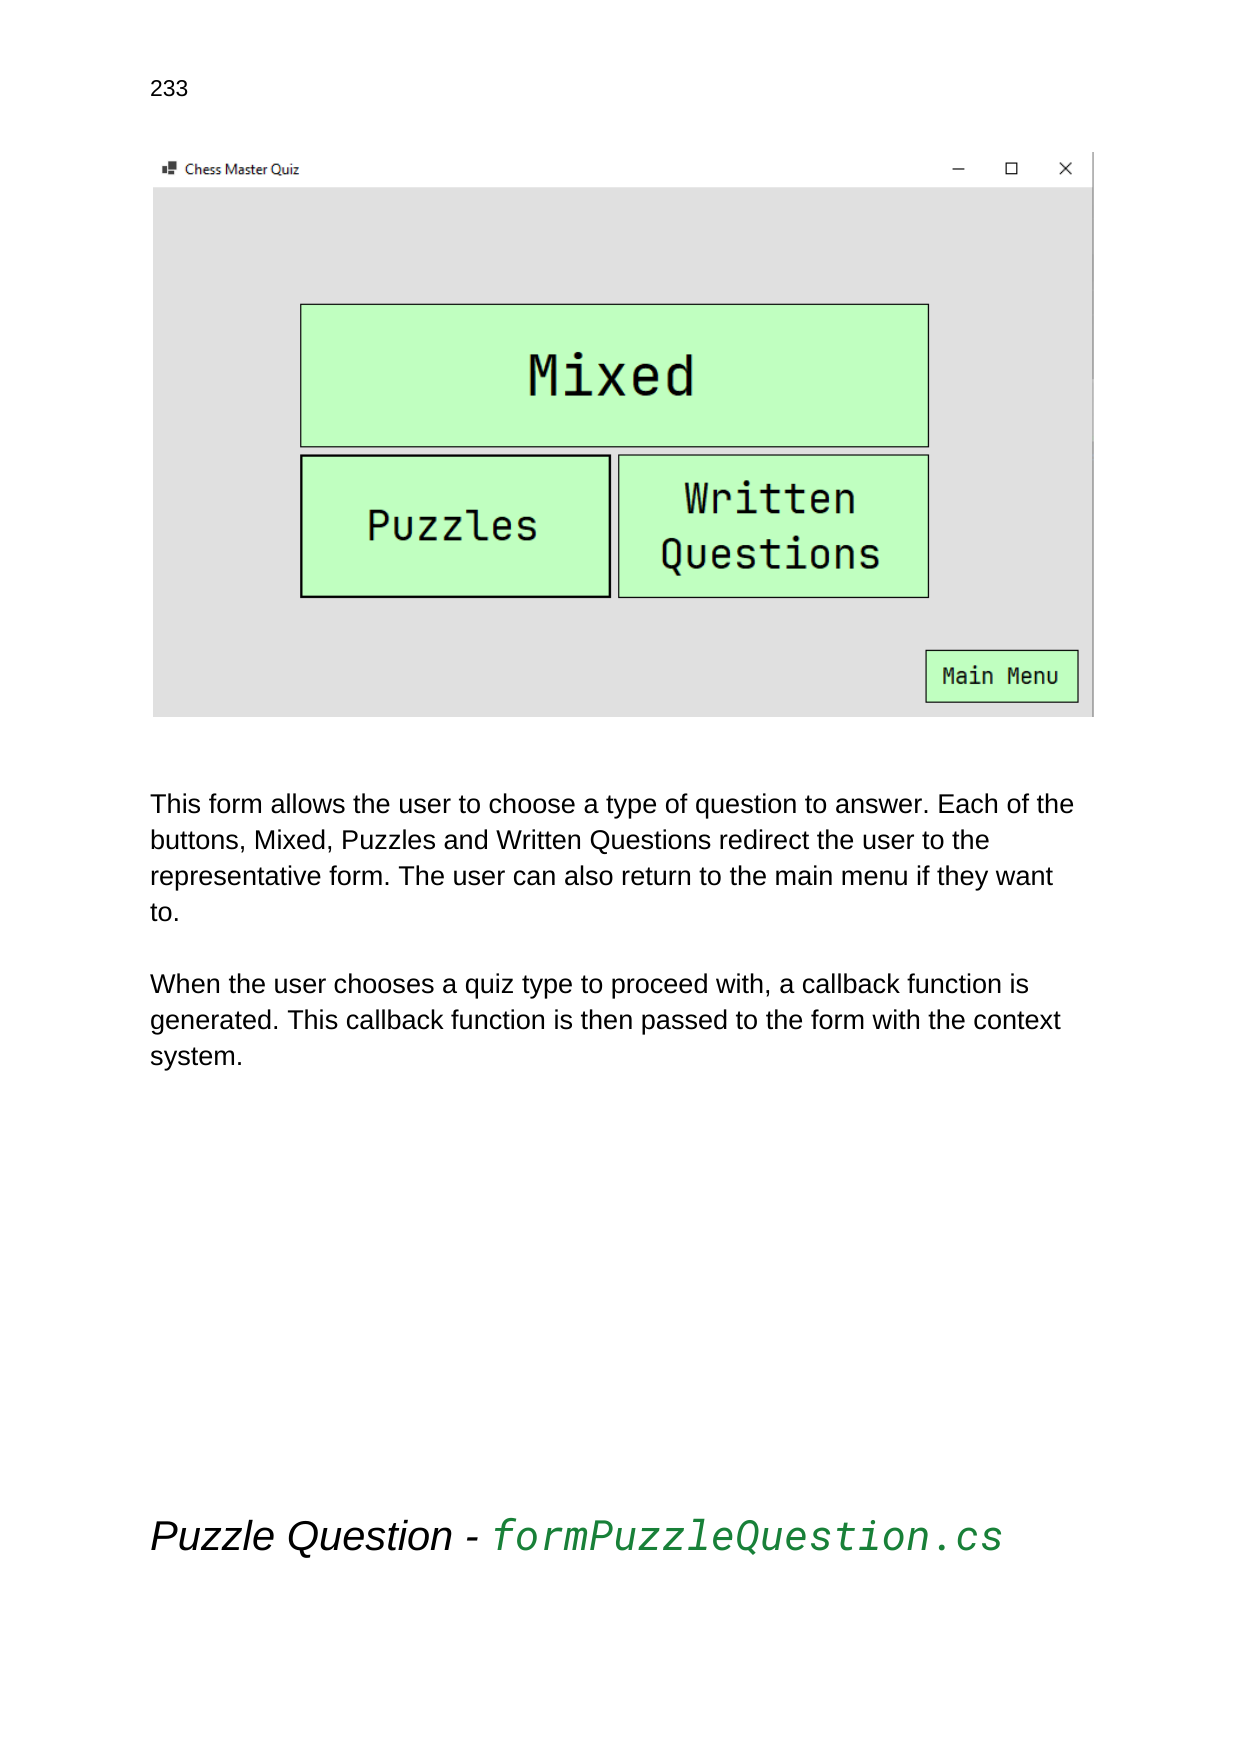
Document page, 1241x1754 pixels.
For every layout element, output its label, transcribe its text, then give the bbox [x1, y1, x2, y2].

text Puzzle Question - formPuzzleQuestion.cs [150, 1507, 1090, 1562]
text This form allows the user to choose a type of question to answer. Each of the buttons, Mixed, Puzzles and Written Questions redirect the user to the representative form. The user can also return to the main menu if they want to. [150, 788, 1090, 927]
text When the user chooses a quiz type to proceed with, a callback function is generated. This callback function is then passed to the form with the context system. [150, 968, 1090, 1071]
picture [153, 152, 1094, 717]
